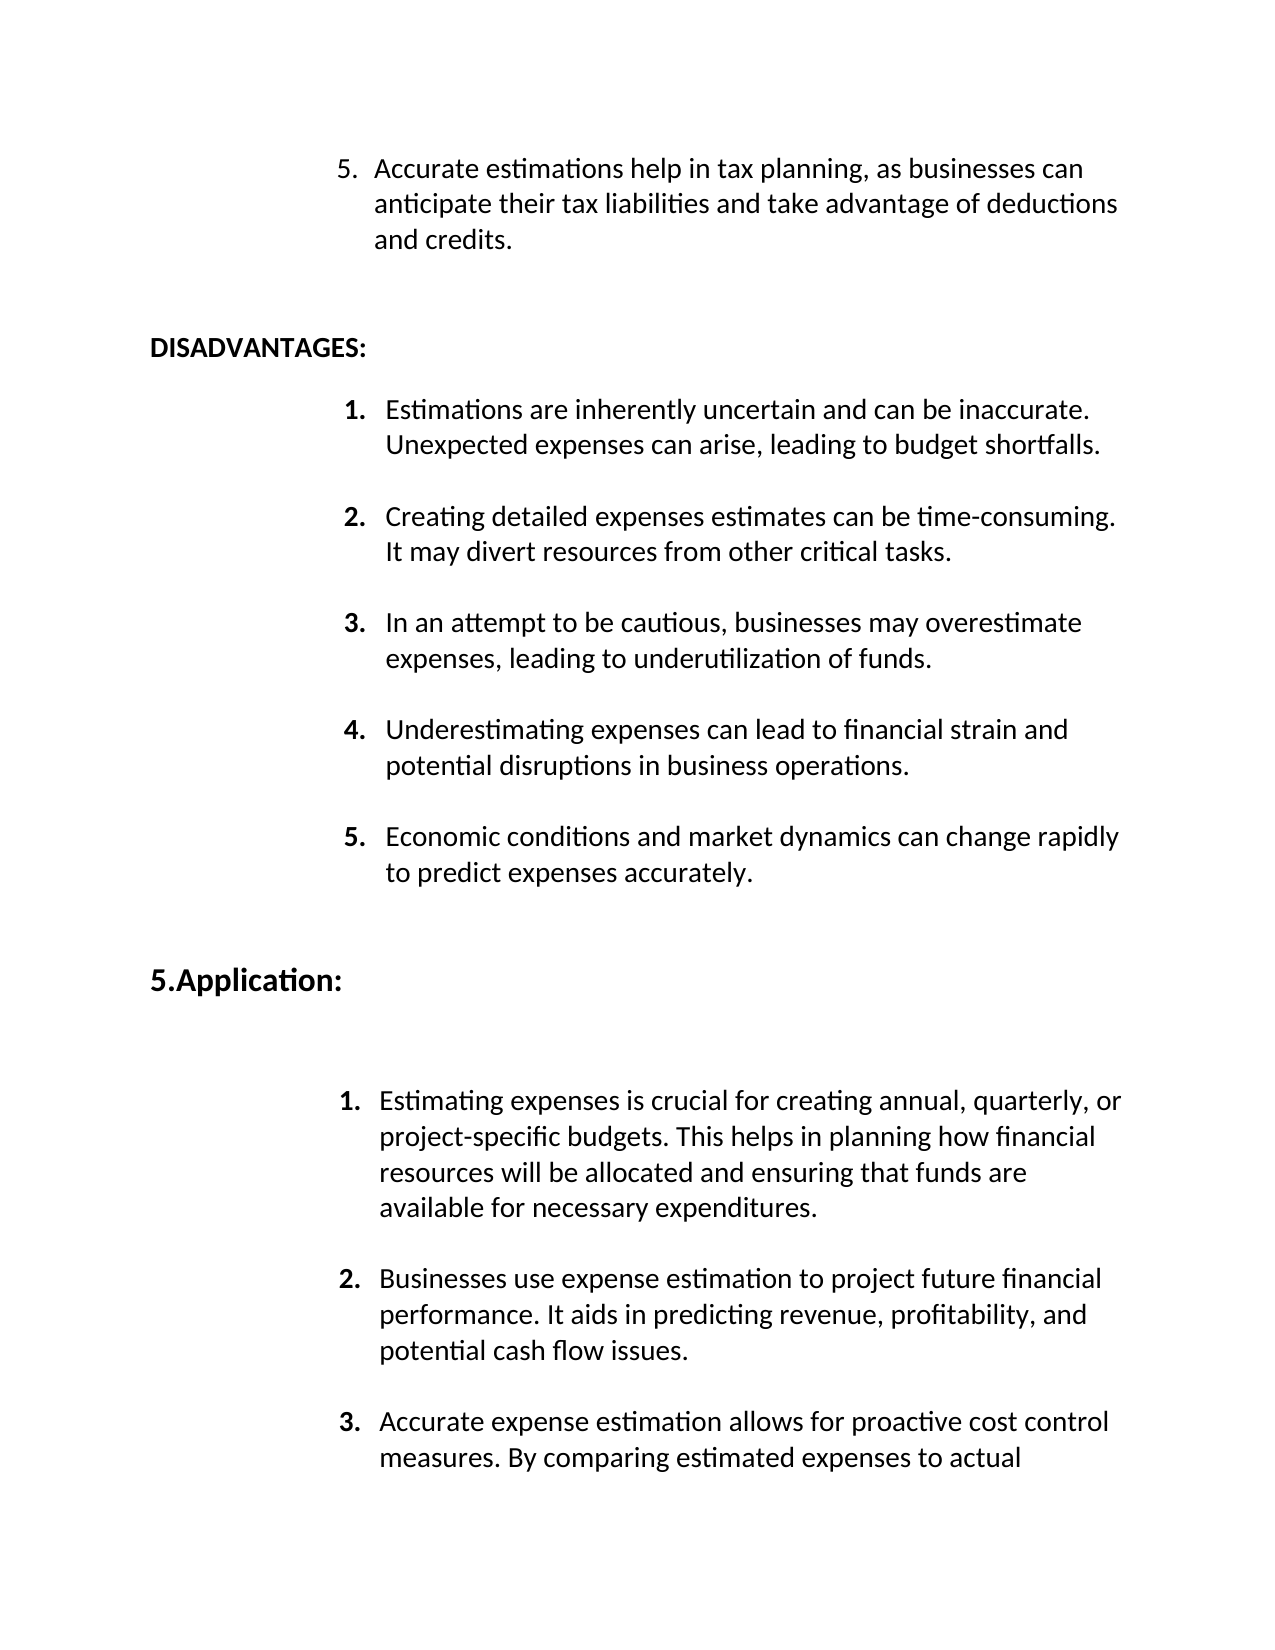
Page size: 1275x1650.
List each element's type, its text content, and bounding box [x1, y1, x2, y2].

list Accurate estimations help in tax planning, as businesses can anticipate their tax liabilities and take advantage of deductions and credits. [336, 150, 1125, 257]
list In an attempt to be cautious, businesses may overestimate expenses, leading to underutilization of funds. [344, 604, 1125, 676]
text 5.Application: [150, 959, 1125, 1000]
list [338, 1403, 1125, 1474]
list Underestimating expenses can lead to financial strain and potential disruptions in business operations. [344, 711, 1125, 783]
list Creating detailed expenses estimates can be time-consuming. It may divert resources from other critical tasks. [344, 498, 1125, 569]
list Estimations are inherently uncertain and can be inaccurate. Unexpected expenses can arise, leading to budget shortfalls. [344, 391, 1125, 462]
list Businesses use expense estimation to project future financial performance. It aids in predicting revenue, profitability, and potential cash flow issues. [338, 1261, 1125, 1367]
text DISADVANTAGES: [150, 329, 1125, 365]
list Estimating expenses is crucial for creating annual, quarterly, or project-specific budgets. This helps in planning how financial resources will be allocated and ensuring that funds are available for necessary expenditures. [338, 1082, 1125, 1225]
list Economic conditions and market dynamics can change rapidly to predict expenses accurately. [344, 818, 1125, 889]
